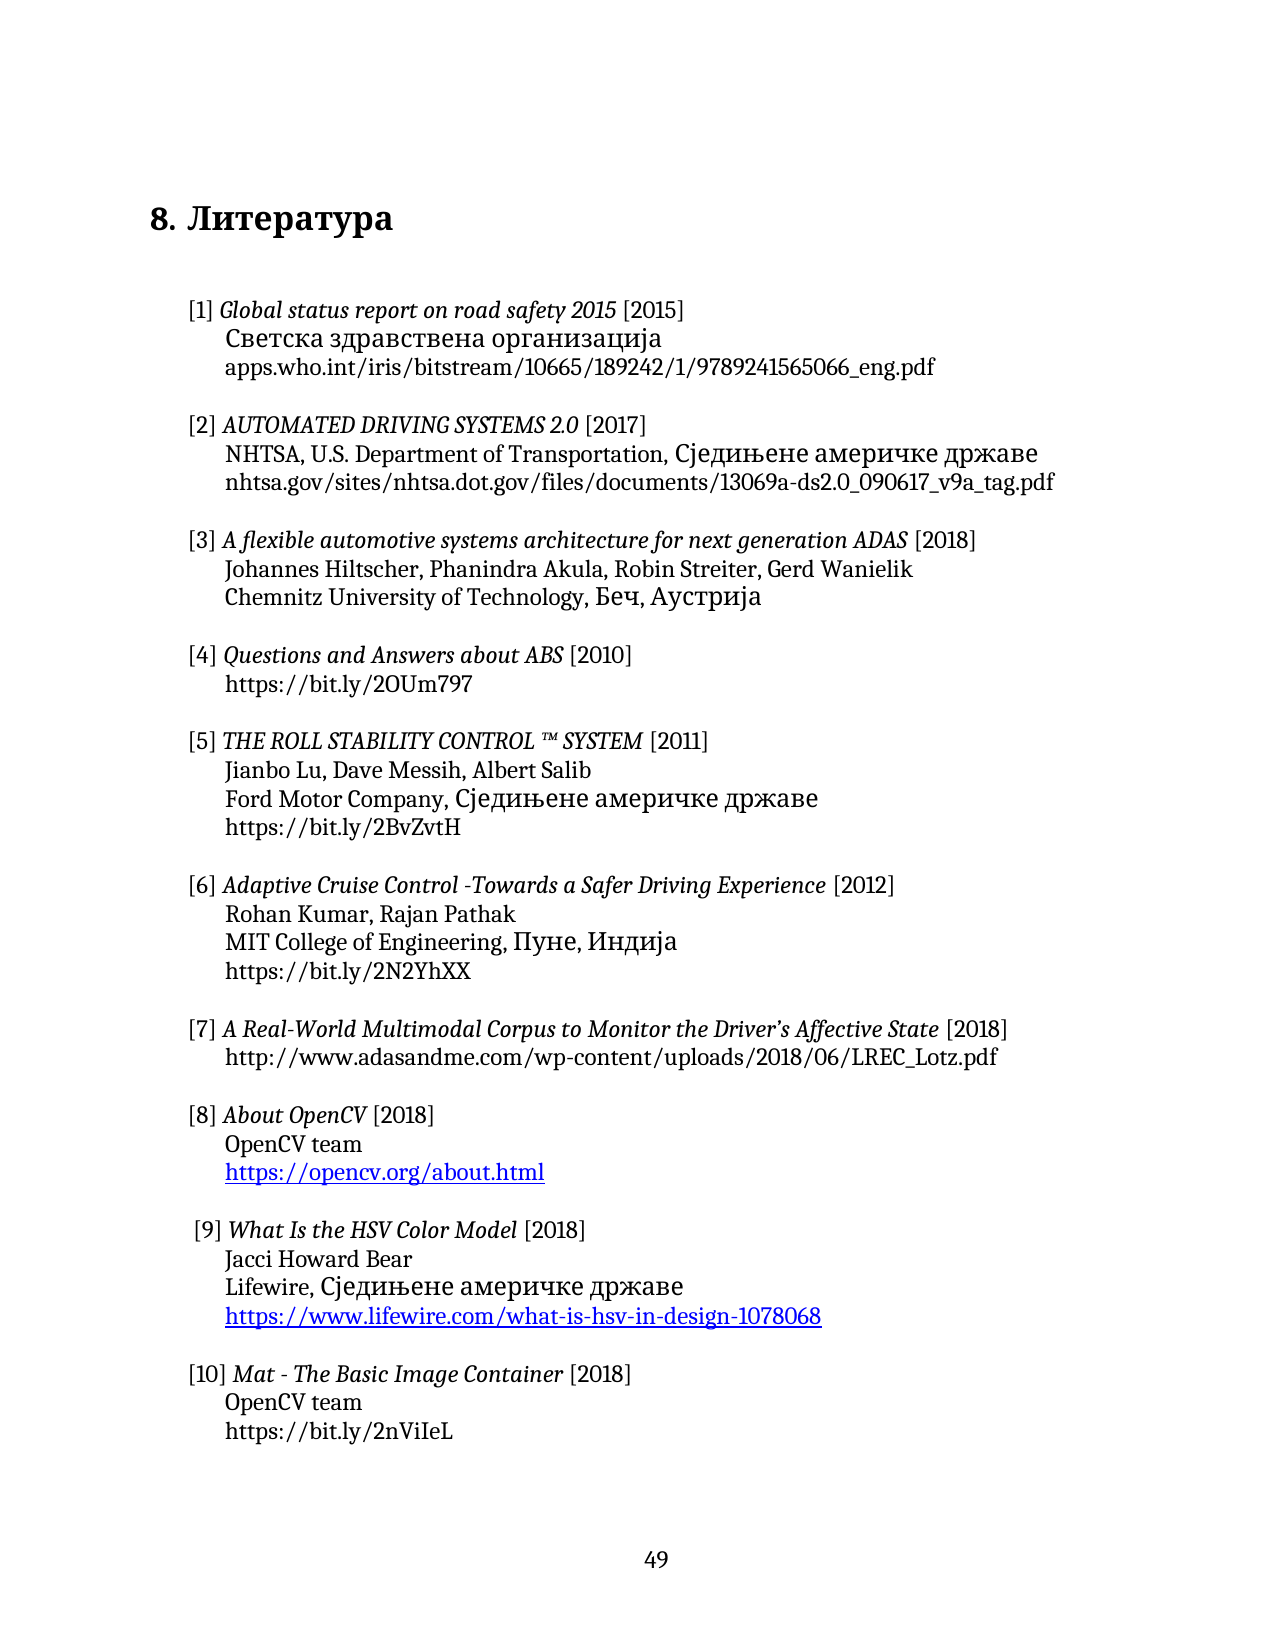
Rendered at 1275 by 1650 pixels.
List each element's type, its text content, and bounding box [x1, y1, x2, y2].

text [6] Adaptive Cruise Control -Towards a Safer Driving Experience [2012] [150, 871, 1125, 899]
text Chemnitz University of Technology, Беч, Аустрија [150, 583, 1125, 612]
text OpenCV team [150, 1129, 1125, 1158]
text [9] What Is the HSV Color Model [2018] [150, 1216, 1125, 1244]
text OpenCV team [150, 1388, 1125, 1417]
text Ford Motor Company, Сједињене америчке државе [150, 784, 1125, 813]
text Светска здравствена организација [150, 324, 1125, 353]
text [5] THE ROLL STABILITY CONTROL ™ SYSTEM [2011] [150, 727, 1125, 756]
text NHTSA, U.S. Department of Transportation, Сједињене америчке државе [150, 439, 1125, 468]
text https://opencv.org/about.html [150, 1158, 1125, 1187]
text https://bit.ly/2BvZvtH [150, 813, 1125, 842]
text https://www.lifewire.com/what-is-hsv-in-design-1078068 [150, 1302, 1125, 1331]
text Lifewire, Сједињене америчке државе [150, 1273, 1125, 1302]
text [2] AUTOMATED DRIVING SYSTEMS 2.0 [2017] [187, 411, 1125, 439]
text http://www.adasandme.com/wp-content/uploads/2018/06/LREC_Lotz.pdf [150, 1043, 1125, 1072]
text [1] Global status report on road safety 2015 [2015] [150, 296, 1125, 324]
text [4] Questions and Answers about ABS [2010] [150, 641, 1125, 669]
text [7] A Real-World Multimodal Corpus to Monitor the Driver’s Affective State [2018] [150, 1014, 1125, 1043]
text [3] A flexible automotive systems architecture for next generation ADAS [2018] [150, 526, 1125, 554]
text Rohan Kumar, Rajan Pathak [150, 899, 1125, 928]
subtitle Литература [150, 200, 1125, 238]
text [8] About OpenCV [2018] [150, 1101, 1125, 1129]
text apps.who.int/iris/bitstream/10665/189242/1/9789241565066_eng.pdf [187, 353, 1125, 382]
text Johannes Hiltscher, Phanindra Akula, Robin Streiter, Gerd Wanielik [150, 554, 1125, 583]
text nhtsa.gov/sites/nhtsa.dot.gov/files/documents/13069a-ds2.0_090617_v9a_tag.pdf [150, 468, 1125, 497]
text https://bit.ly/2nViIeL [150, 1417, 1125, 1446]
text Jacci Howard Bear [150, 1244, 1125, 1273]
text MIT College of Engineering, Пуне, Индија [150, 928, 1125, 957]
text [10] Mat - The Basic Image Container [2018] [150, 1359, 1125, 1388]
text Jianbo Lu, Dave Messih, Albert Salib [150, 756, 1125, 784]
text https://bit.ly/2N2YhXX [150, 957, 1125, 986]
text https://bit.ly/2OUm797 [150, 669, 1125, 698]
